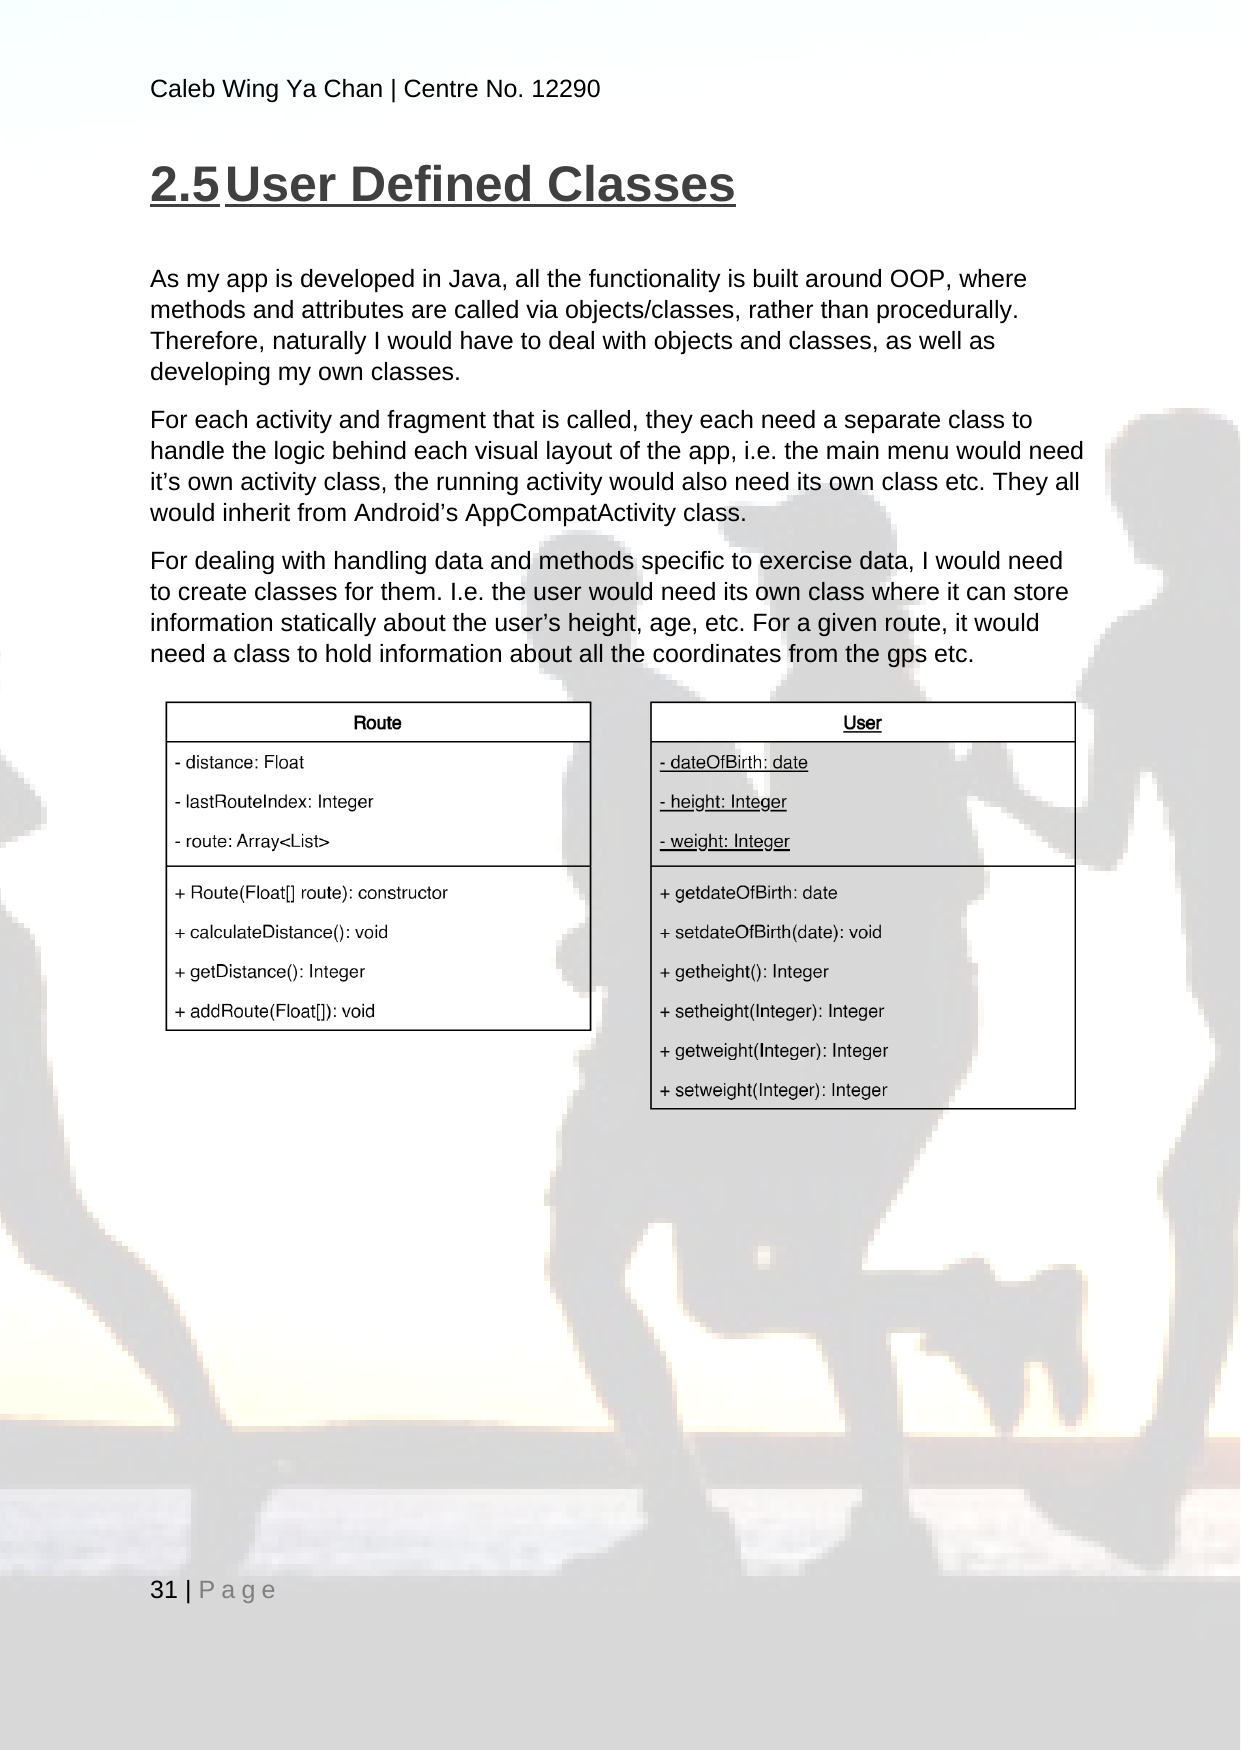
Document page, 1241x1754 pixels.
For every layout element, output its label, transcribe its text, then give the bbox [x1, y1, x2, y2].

picture [150, 686, 1091, 1129]
text As my app is developed in Java, all the functionality is built around OOP, where methods and attributes are called via objects/classes, rather than procedurally. Therefore, naturally I would have to deal with objects and classes, as well as developing my own classes. [150, 264, 1090, 386]
text For dealing with handling data and methods specific to exercise data, I would need to create classes for them. I.e. the user would need its own class where it can store information statically about the user’s height, age, etc. For a given route, it would need a class to hold information about all the coordinates from the gps etc. [150, 546, 1090, 668]
subtitle User Defined Classes [150, 154, 1090, 212]
text For each activity and fragment that is called, they each need a separate class to handle the logic behind each visual layout of the app, i.e. the main menu would need it’s own activity class, the running activity would also need its own class etc. They all would inherit from Android’s AppCompatActivity class. [150, 405, 1090, 527]
